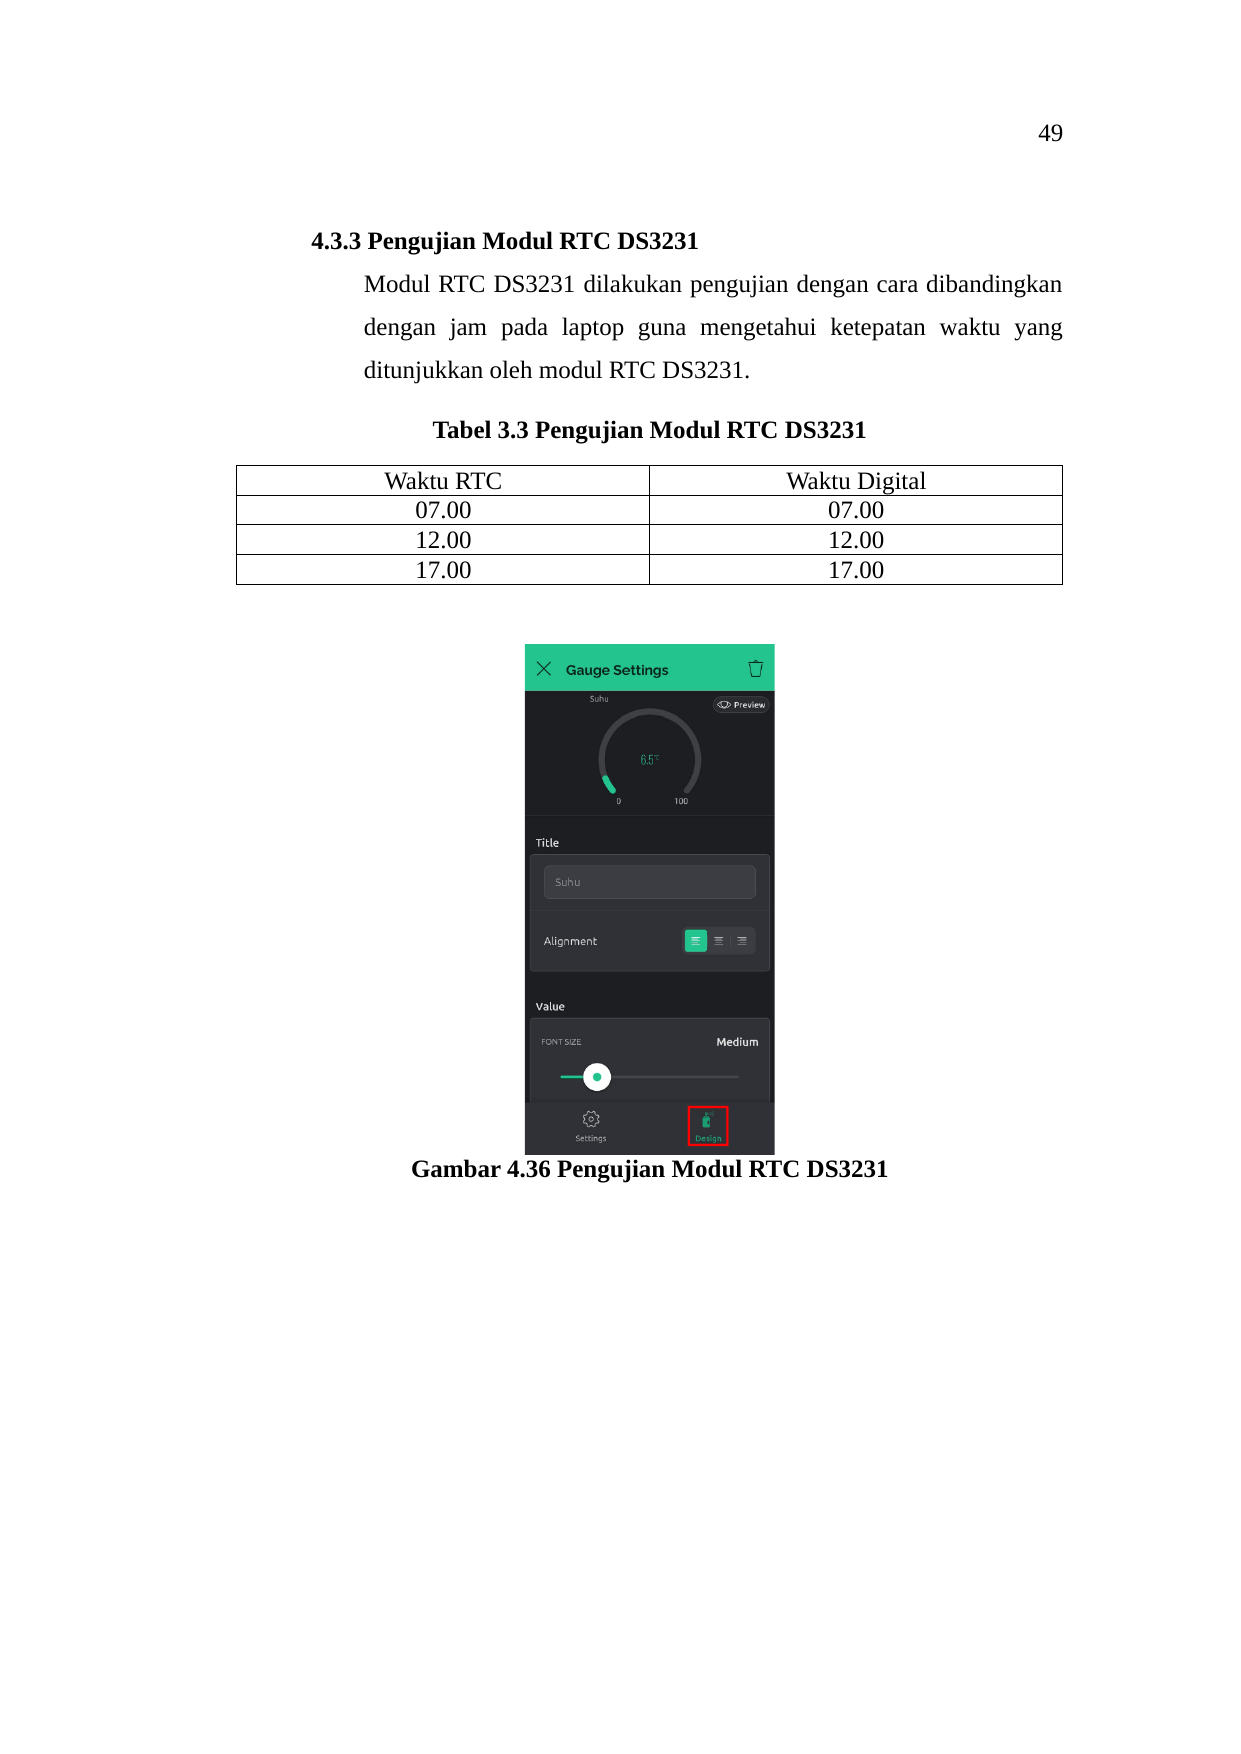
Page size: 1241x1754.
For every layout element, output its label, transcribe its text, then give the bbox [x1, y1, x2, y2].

table_header Waktu Digital [650, 466, 1062, 494]
table_cell 17.00 [650, 555, 1062, 584]
picture [524, 644, 775, 1155]
table_cell 17.00 [237, 555, 649, 584]
subtitle Pengujian Modul RTC DS3231 [311, 226, 1063, 255]
text Modul RTC DS3231 dilakukan pengujian dengan cara dibandingkan dengan jam pada laptop guna mengetahui ketepatan waktu yang ditunjukkan oleh modul RTC DS3231. [364, 269, 1063, 384]
table_cell 12.00 [237, 525, 649, 554]
table_cell 07.00 [650, 496, 1062, 524]
table_cell 07.00 [237, 496, 649, 524]
table_cell 12.00 [650, 525, 1062, 554]
table_header Waktu RTC [237, 466, 649, 494]
